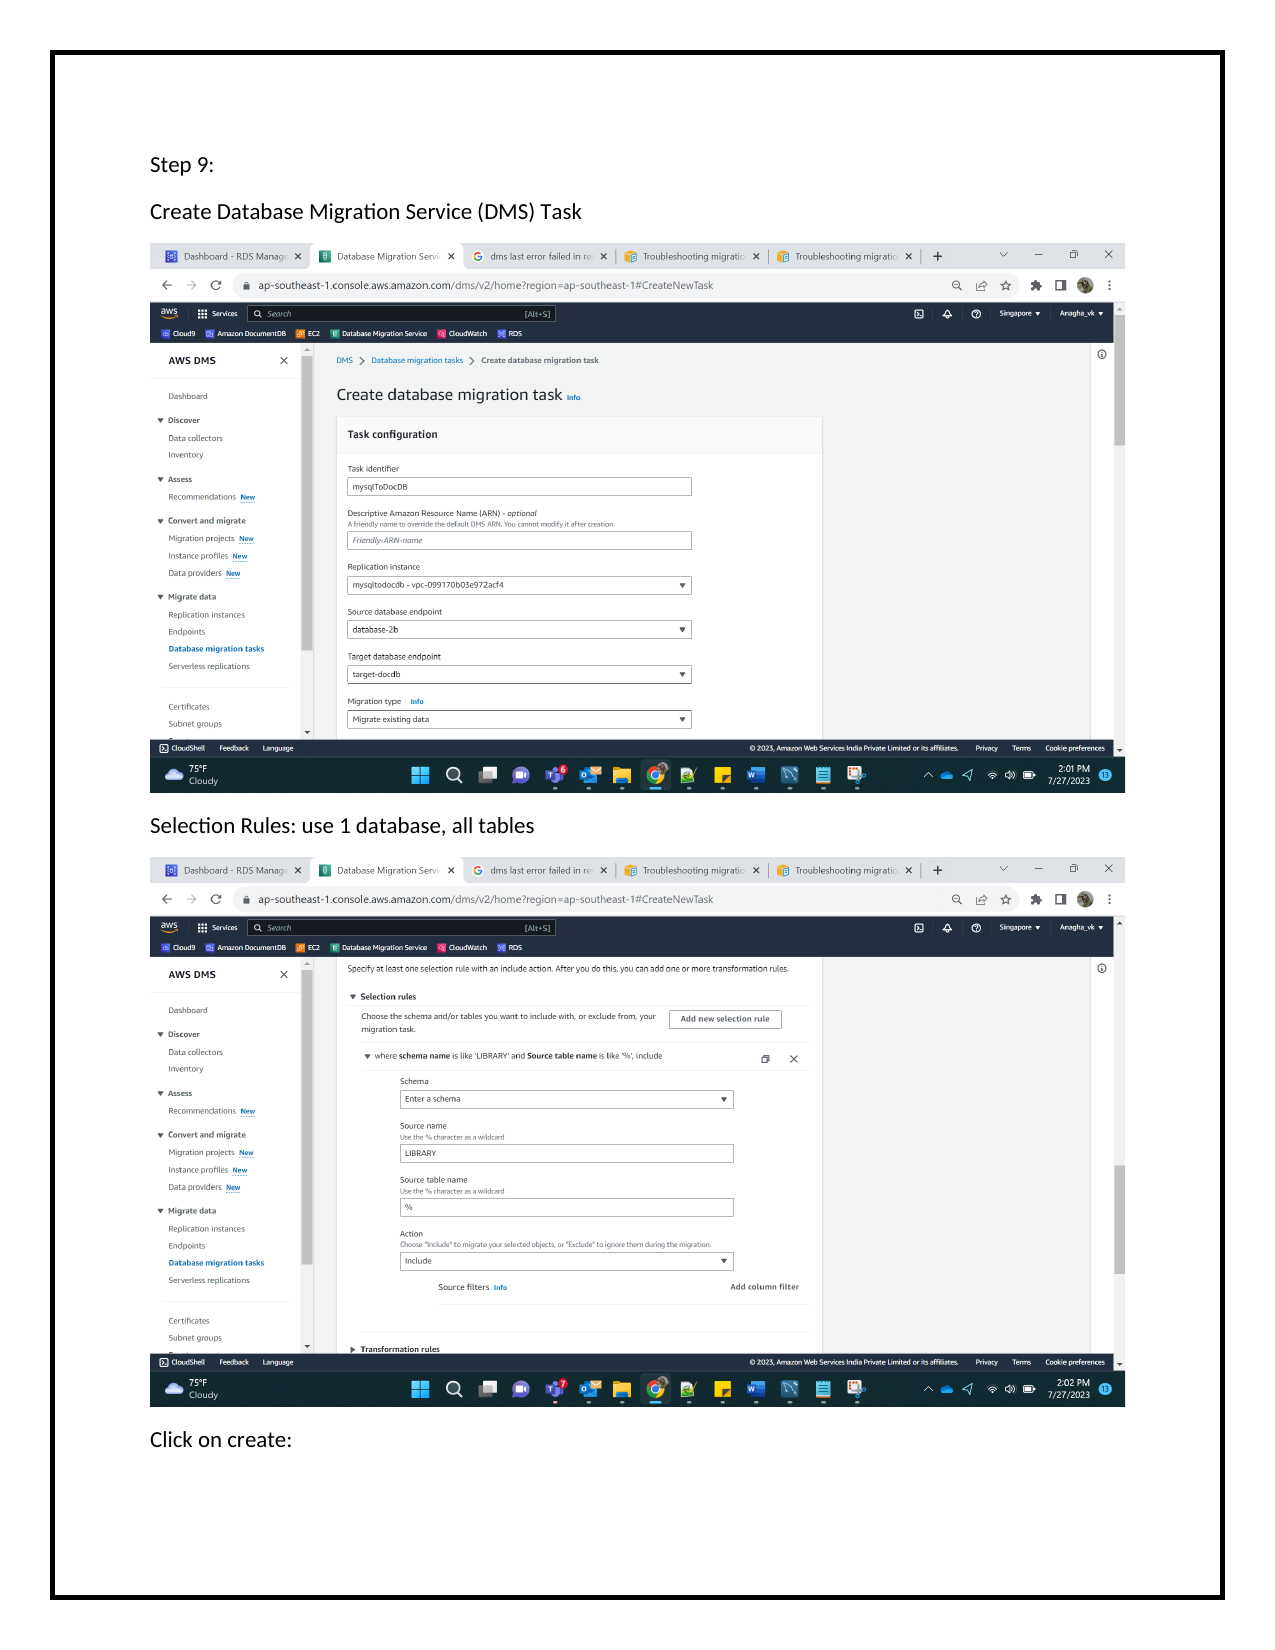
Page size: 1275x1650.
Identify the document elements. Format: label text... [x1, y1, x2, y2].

text Create Database Migration Service (DMS) Task [150, 197, 1125, 225]
text Click on create: [150, 1425, 1125, 1453]
text Selection Rules: use 1 database, all tables [150, 811, 1125, 839]
picture [150, 243, 1125, 793]
picture [150, 857, 1125, 1407]
text Step 9: [150, 150, 1125, 178]
